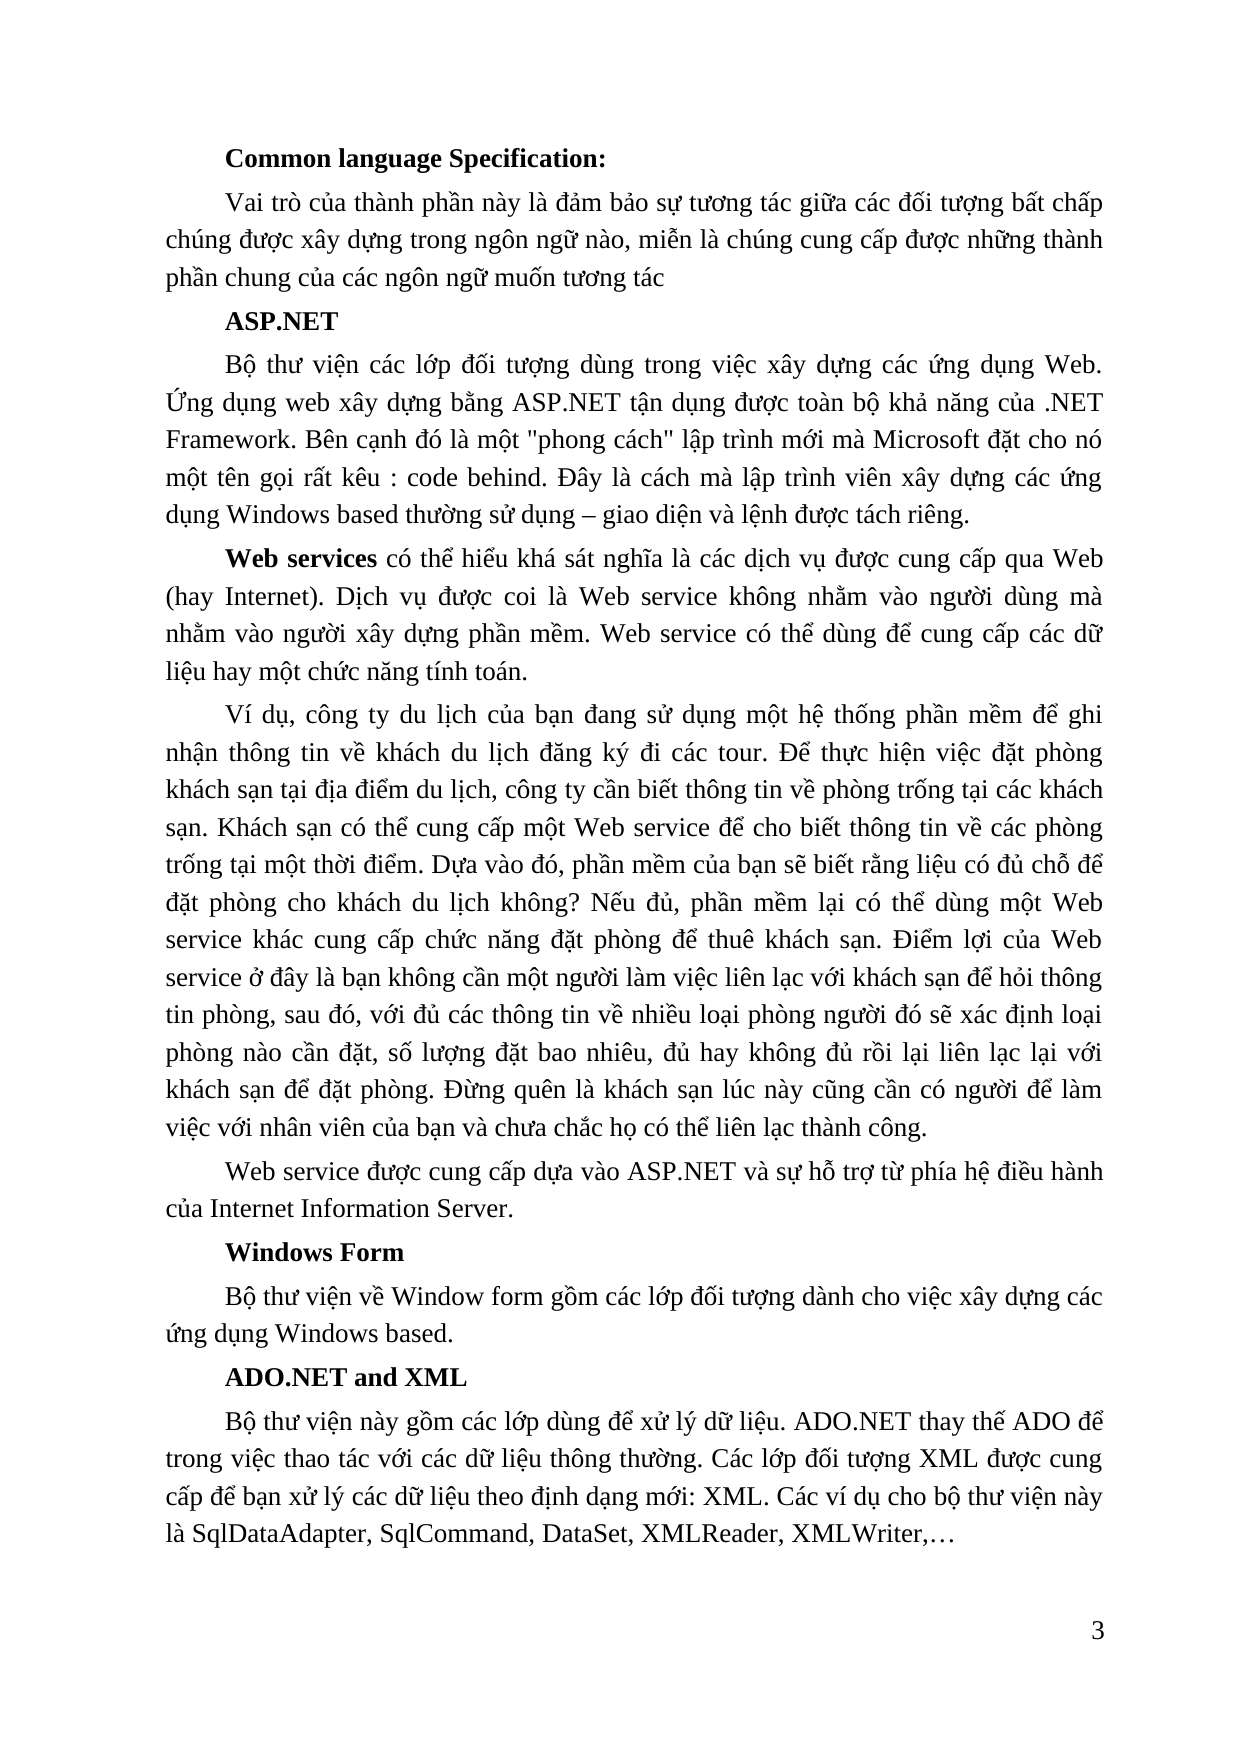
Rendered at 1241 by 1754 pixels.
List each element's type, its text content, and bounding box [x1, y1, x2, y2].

text Vai trò của thành phần này là đảm bảo sự tương tác giữa các đối tượng bất chấp chúng được xây dựng trong ngôn ngữ nào, miễn là chúng cung cấp được những thành phần chung của các ngôn ngữ muốn tương tác [165, 179, 1104, 292]
text Web services có thể hiểu khá sát nghĩa là các dịch vụ được cung cấp qua Web (hay Internet). Dịch vụ được coi là Web service không nhằm vào người dùng mà nhằm vào người xây dựng phần mềm. Web service có thể dùng để cung cấp các dữ liệu hay một chức năng tính toán. [165, 536, 1104, 686]
text Bộ thư viện về Window form gồm các lớp đối tượng dành cho việc xây dựng các ứng dụng Windows based. [165, 1273, 1104, 1348]
text ADO.NET and XML [165, 1354, 1104, 1392]
text Bộ thư viện các lớp đối tượng dùng trong việc xây dựng các ứng dụng Web. Ứng dụng web xây dựng bằng ASP.NET tận dụng được toàn bộ khả năng của .NET Framework. Bên cạnh đó là một "phong cách" lập trình mới mà Microsoft đặt cho nó một tên gọi rất kêu : code behind. Đây là cách mà lập trình viên xây dựng các ứng dụng Windows based thường sử dụng – giao diện và lệnh được tách riêng. [165, 342, 1104, 529]
text Ví dụ, công ty du lịch của bạn đang sử dụng một hệ thống phần mềm để ghi nhận thông tin về khách du lịch đăng ký đi các tour. Để thực hiện việc đặt phòng khách sạn tại địa điểm du lịch, công ty cần biết thông tin về phòng trống tại các khách sạn. Khách sạn có thể cung cấp một Web service để cho biết thông tin về các phòng trống tại một thời điểm. Dựa vào đó, phần mềm của bạn sẽ biết rằng liệu có đủ chỗ để đặt phòng cho khách du lịch không? Nếu đủ, phần mềm lại có thể dùng một Web service khác cung cấp chức năng đặt phòng để thuê khách sạn. Điểm lợi của Web service ở đây là bạn không cần một người làm việc liên lạc với khách sạn để hỏi thông tin phòng, sau đó, với đủ các thông tin về nhiều loại phòng người đó sẽ xác định loại phòng nào cần đặt, số lượng đặt bao nhiêu, đủ hay không đủ rồi lại liên lạc lại với khách sạn để đặt phòng. Đừng quên là khách sạn lúc này cũng cần có người để làm việc với nhân viên của bạn và chưa chắc họ có thể liên lạc thành công. [165, 692, 1104, 1142]
text Common language Specification: [165, 136, 1104, 173]
text Windows Form [165, 1229, 1104, 1267]
text Web service được cung cấp dựa vào ASP.NET và sự hỗ trợ từ phía hệ điều hành của Internet Information Server. [165, 1148, 1104, 1223]
text Bộ thư viện này gồm các lớp dùng để xử lý dữ liệu. ADO.NET thay thế để trong việc thao tác với các dữ liệu thông thường. Các lớp đối tượng XML được cung cấp để bạn xử lý các dữ liệu theo định dạng mới: XML. Các ví dụ cho bộ thư viện này là SqlDataAdapter, SqlCommand, DataSet, XMLReader, XMLWriter,… [165, 1398, 1104, 1548]
text ASP.NET [165, 298, 1104, 336]
